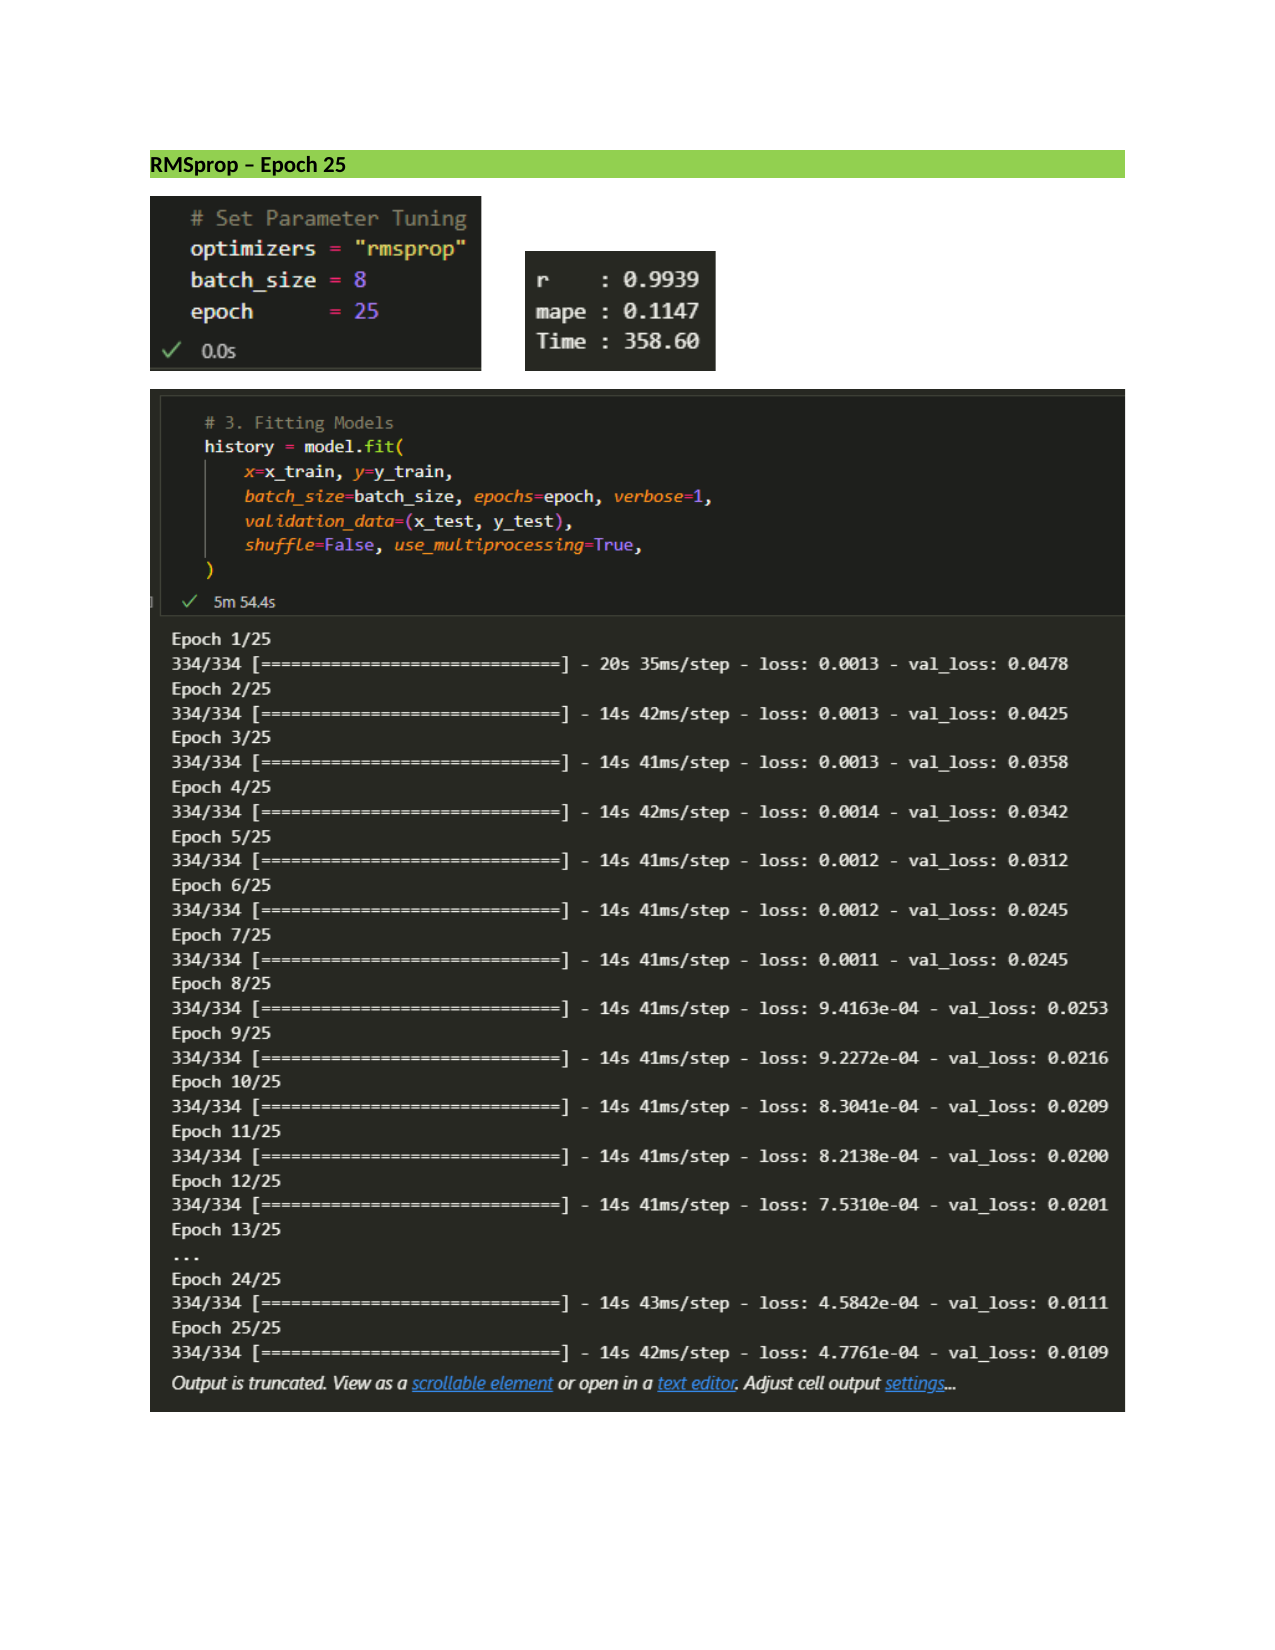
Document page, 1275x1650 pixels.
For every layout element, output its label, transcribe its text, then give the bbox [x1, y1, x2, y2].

picture [150, 196, 482, 371]
picture [525, 251, 716, 371]
text RMSprop – Epoch 25 [150, 150, 1125, 178]
picture [150, 389, 1125, 1412]
